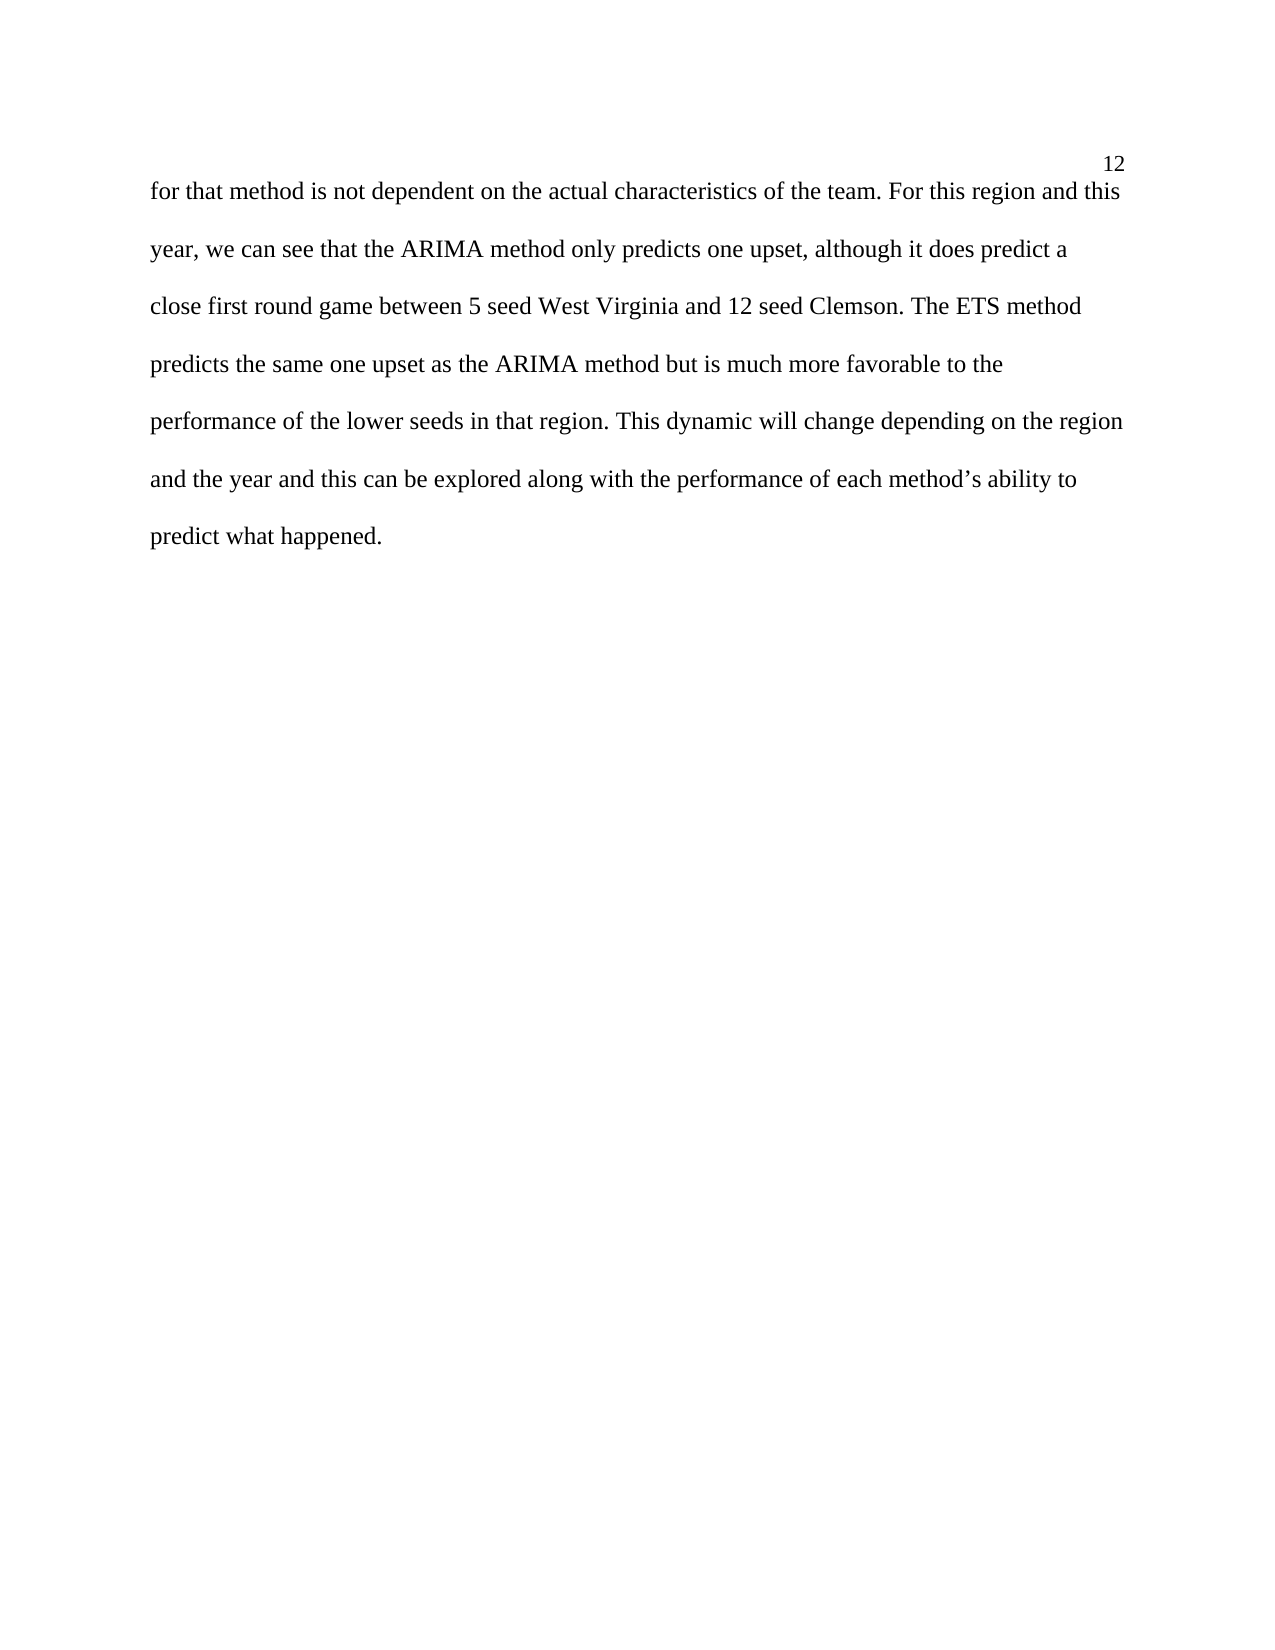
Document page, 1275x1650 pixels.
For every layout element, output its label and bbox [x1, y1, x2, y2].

text [150, 176, 1125, 550]
